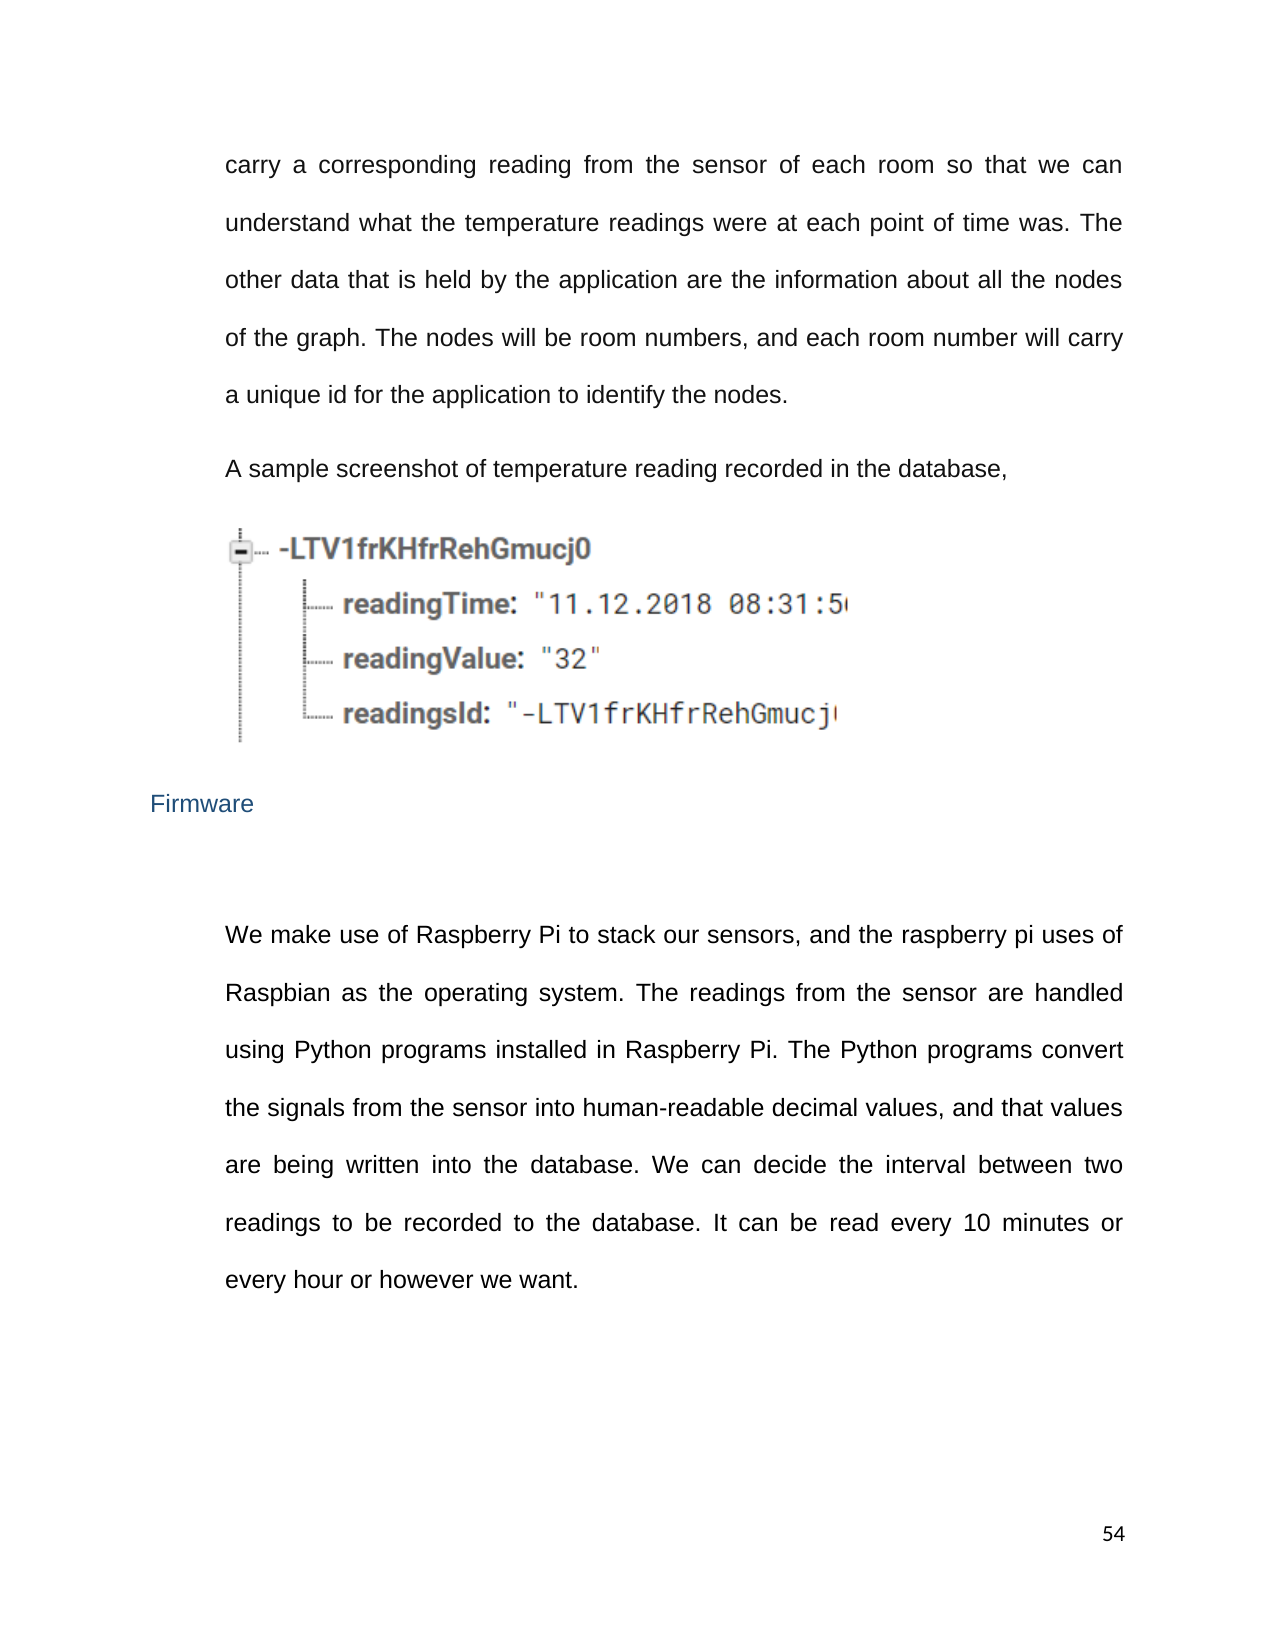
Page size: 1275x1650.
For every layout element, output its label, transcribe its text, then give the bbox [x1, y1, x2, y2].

text A sample screenshot of temperature reading recorded in the database, [225, 454, 1125, 483]
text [225, 150, 1125, 409]
subtitle Firmware [150, 789, 1125, 817]
text We make use of Raspberry Pi to stack our sensors, and the raspberry pi uses of Raspbian as the operating system. The readings from the sensor are handled using Python programs installed in Raspberry Pi. The Python programs convert the signals from the sensor into human-readable decimal values, and that values are being written into the database. We can decide the interval between two readings to be recorded to the database. It can be read every 10 minutes or every hour or however we want. [225, 920, 1125, 1294]
picture [225, 528, 868, 744]
